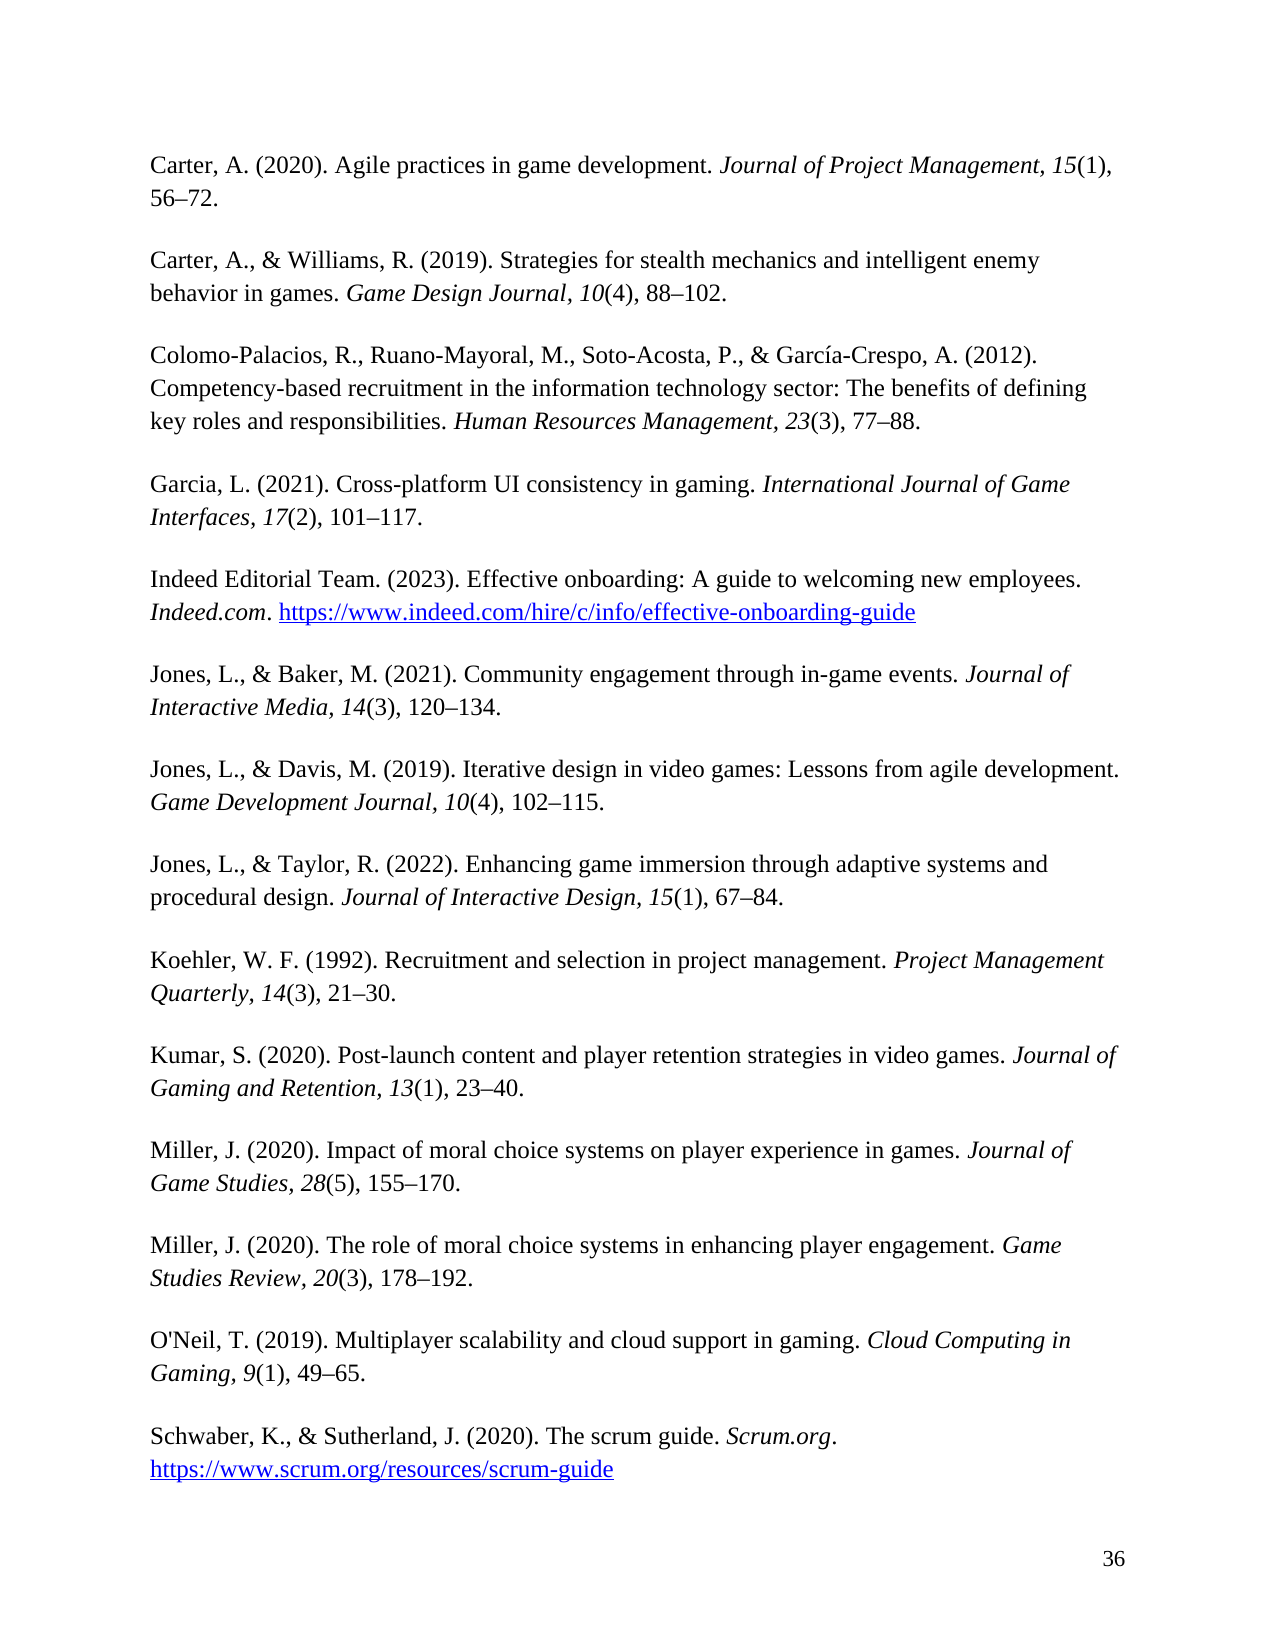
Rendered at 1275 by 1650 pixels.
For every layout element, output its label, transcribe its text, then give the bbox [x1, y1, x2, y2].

text Jones, L., & Baker, M. (2021). Community engagement through in-game events. Journal of Interactive Media, 14(3), 120–134. [150, 659, 1125, 721]
text Colomo-Palacios, R., Ruano-Mayoral, M., Soto-Acosta, P., & García-Crespo, A. (2012). Competency-based recruitment in the information technology sector: The benefits of defining key roles and responsibilities. Human Resources Management, 23(3), 77–88. [150, 340, 1125, 435]
text Koehler, W. F. (1992). Recruitment and selection in project management. Project Management Quarterly, 14(3), 21–30. [150, 945, 1125, 1006]
text O'Neil, T. (2019). Multiplayer scalability and cloud support in gaming. Cloud Computing in Gaming, 9(1), 49–65. [150, 1326, 1125, 1387]
text Schwaber, K., & Sutherland, J. (2020). The scrum guide. Scrum.org. https://www.scrum.org/resources/scrum-guide [150, 1421, 1125, 1482]
text Jones, L., & Davis, M. (2019). Iterative design in video games: Lessons from agile development. Game Development Journal, 10(4), 102–115. [150, 754, 1125, 816]
text Garcia, L. (2021). Cross-platform UI consistency in gaming. International Journal of Game Interfaces, 17(2), 101–117. [150, 469, 1125, 530]
text Carter, A. (2020). Agile practices in game development. Journal of Project Management, 15(1), 56–72. [150, 150, 1125, 212]
text Miller, J. (2020). Impact of moral choice systems on player experience in games. Journal of Game Studies, 28(5), 155–170. [150, 1135, 1125, 1197]
text Miller, J. (2020). The role of moral choice systems in enhancing player engagement. Game Studies Review, 20(3), 178–192. [150, 1230, 1125, 1292]
text Kumar, S. (2020). Post-launch content and player retention strategies in video games. Journal of Gaming and Retention, 13(1), 23–40. [150, 1040, 1125, 1102]
text Jones, L., & Taylor, R. (2022). Enhancing game immersion through adaptive systems and procedural design. Journal of Interactive Design, 15(1), 67–84. [150, 849, 1125, 911]
text Carter, A., & Williams, R. (2019). Strategies for stealth mechanics and intelligent enemy behavior in games. Game Design Journal, 10(4), 88–102. [150, 245, 1125, 307]
text Indeed Editorial Team. (2023). Effective onboarding: A guide to welcoming new employees. Indeed.com. https://www.indeed.com/hire/c/info/effective-onboarding-guide [150, 564, 1125, 626]
